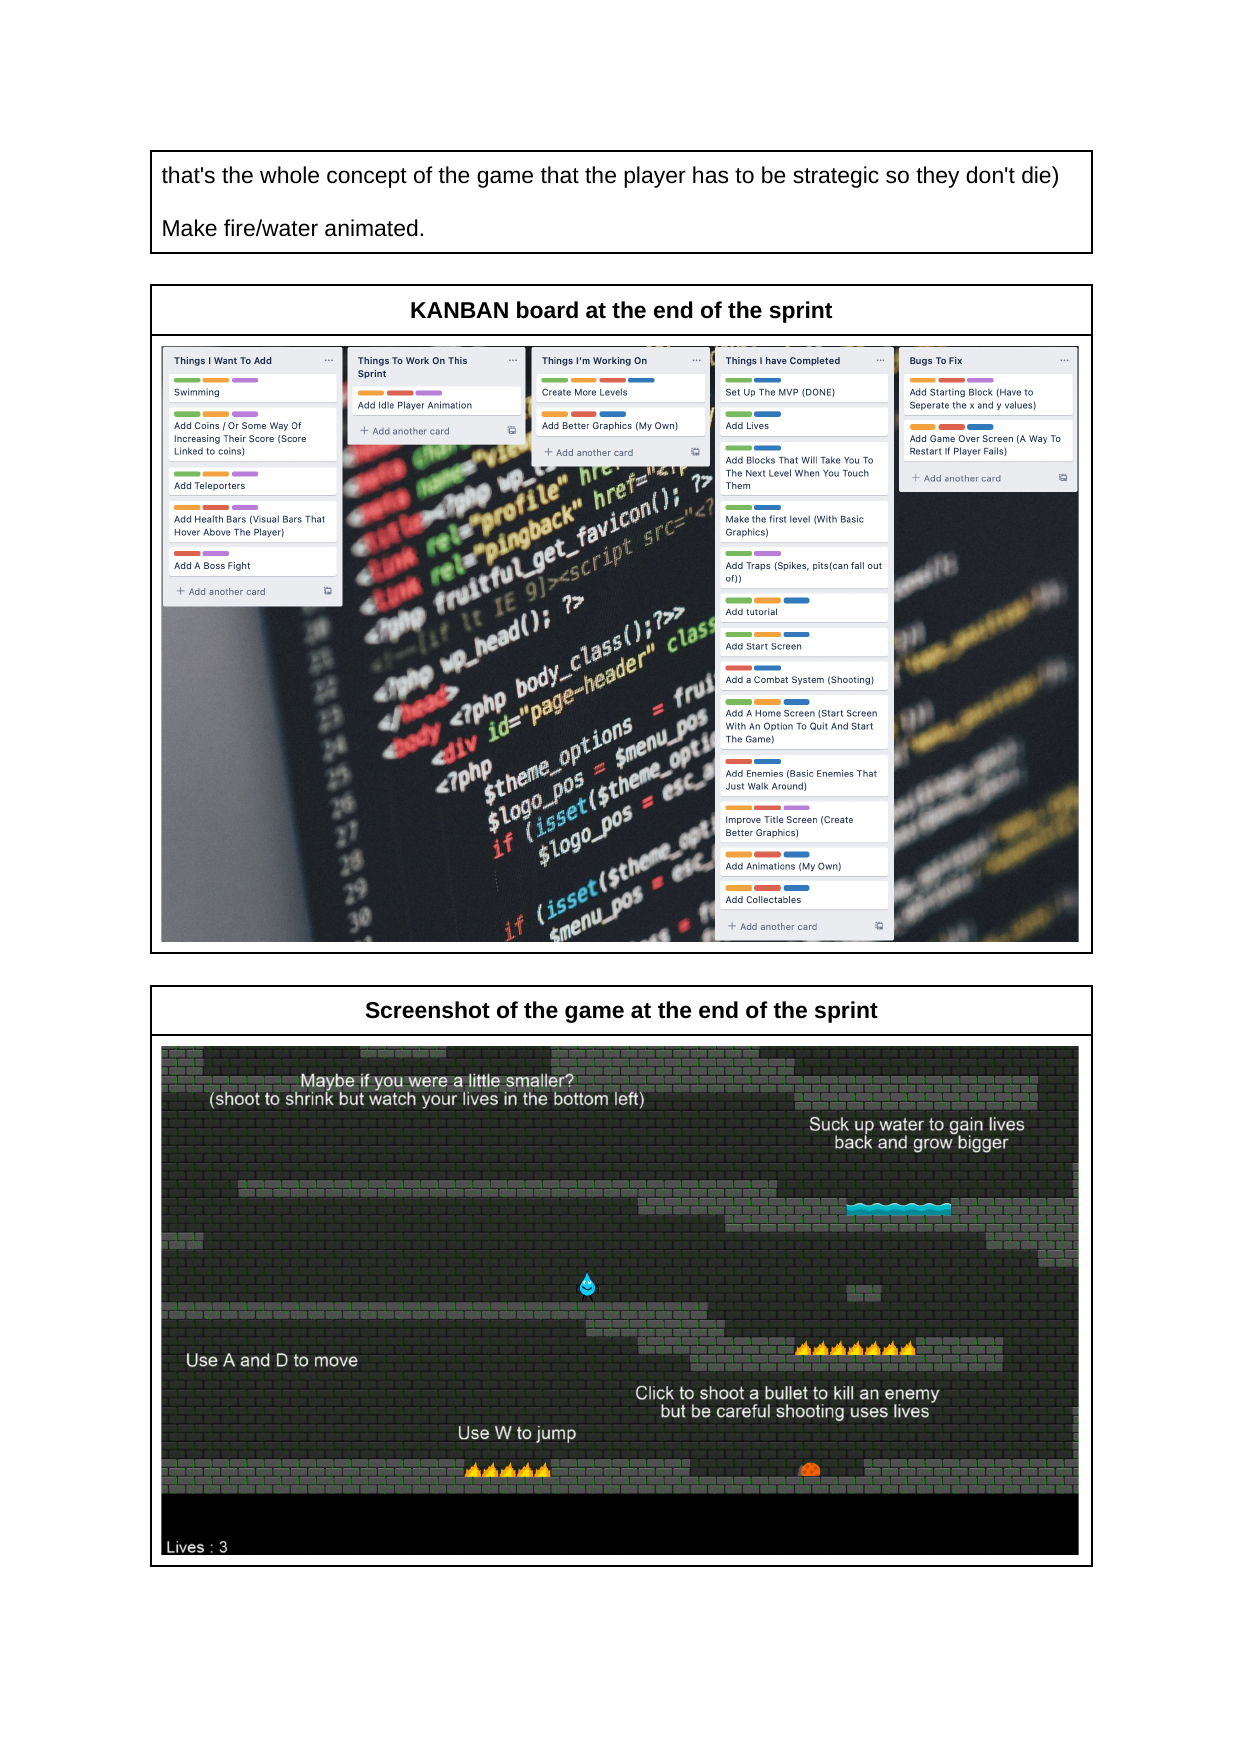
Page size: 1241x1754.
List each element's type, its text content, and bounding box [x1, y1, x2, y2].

table_cell [152, 336, 1091, 952]
table_cell [152, 1036, 1091, 1565]
table_header Screenshot of the game at the end of the sprint [152, 987, 1091, 1034]
picture [161, 346, 1079, 942]
picture [161, 1046, 1079, 1555]
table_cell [152, 152, 1091, 252]
table_header KANBAN board at the end of the sprint [152, 286, 1091, 333]
